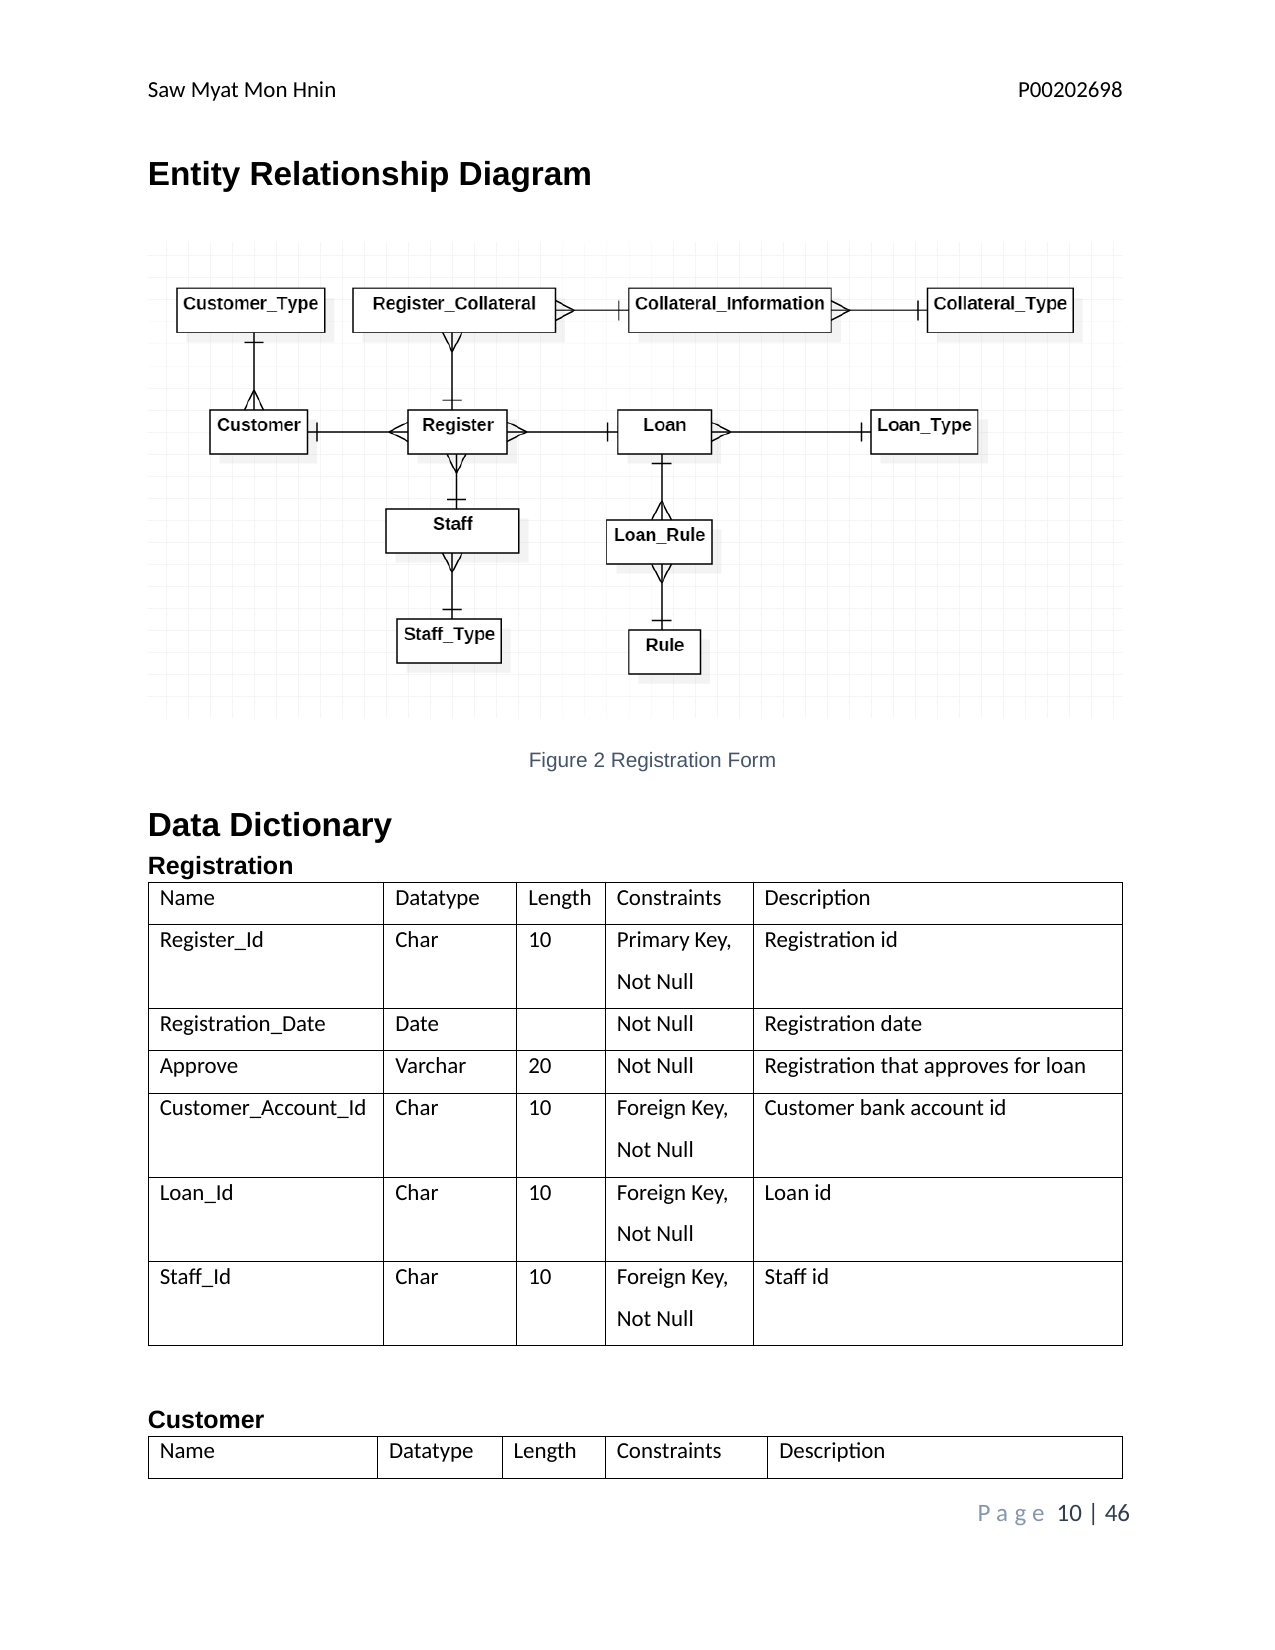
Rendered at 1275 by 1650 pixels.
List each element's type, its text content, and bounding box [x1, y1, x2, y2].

table_cell Foreign Key, Not Null [606, 1094, 753, 1177]
table_header Length [517, 883, 605, 924]
table_cell Foreign Key, Not Null [606, 1178, 753, 1261]
table_header Description [754, 883, 1122, 924]
table_cell Registration_Date [149, 1009, 383, 1050]
table_cell Char [384, 1094, 516, 1177]
subtitle Registration [148, 851, 1157, 879]
table_cell Approve [149, 1051, 383, 1092]
table_cell Staff id [754, 1262, 1122, 1345]
table_cell Not Null [606, 1009, 753, 1050]
table_header Name [149, 1437, 377, 1478]
table_cell Foreign Key, Not Null [606, 1262, 753, 1345]
table_cell 20 [517, 1051, 605, 1092]
table_cell Date [384, 1009, 516, 1050]
table_header Datatype [384, 883, 516, 924]
table_cell Not Null [606, 1051, 753, 1092]
table_cell Loan id [754, 1178, 1122, 1261]
table_cell Char [384, 1178, 516, 1261]
text Figure 2 Registration Form [148, 748, 1157, 772]
table_header Description [768, 1437, 1122, 1478]
table_cell Primary Key, Not Null [606, 925, 753, 1008]
table_cell 10 [517, 1178, 605, 1261]
table_cell Registration date [754, 1009, 1122, 1050]
table_cell Char [384, 925, 516, 1008]
table_cell Registration that approves for loan [754, 1051, 1122, 1092]
table_header Datatype [378, 1437, 502, 1478]
table_header Name [149, 883, 383, 924]
table_header Length [503, 1437, 605, 1478]
table_cell Char [384, 1262, 516, 1345]
subtitle Data Dictionary [148, 805, 1157, 843]
table_cell Varchar [384, 1051, 516, 1092]
table_cell Register_Id [149, 925, 383, 1008]
table_cell Registration id [754, 925, 1122, 1008]
table_cell Staff_Id [149, 1262, 383, 1345]
table_cell 10 [517, 1262, 605, 1345]
table_cell 10 [517, 925, 605, 1008]
table_header Constraints [606, 1437, 767, 1478]
table_cell 10 [517, 1094, 605, 1177]
picture [147, 242, 1123, 718]
table_cell [517, 1009, 605, 1050]
subtitle Customer [148, 1404, 1157, 1433]
table_cell Loan_Id [149, 1178, 383, 1261]
table_cell Customer_Account_Id [149, 1094, 383, 1177]
table_header Constraints [606, 883, 753, 924]
subtitle Entity Relationship Diagram [148, 154, 1157, 193]
table_cell Customer bank account id [754, 1094, 1122, 1177]
